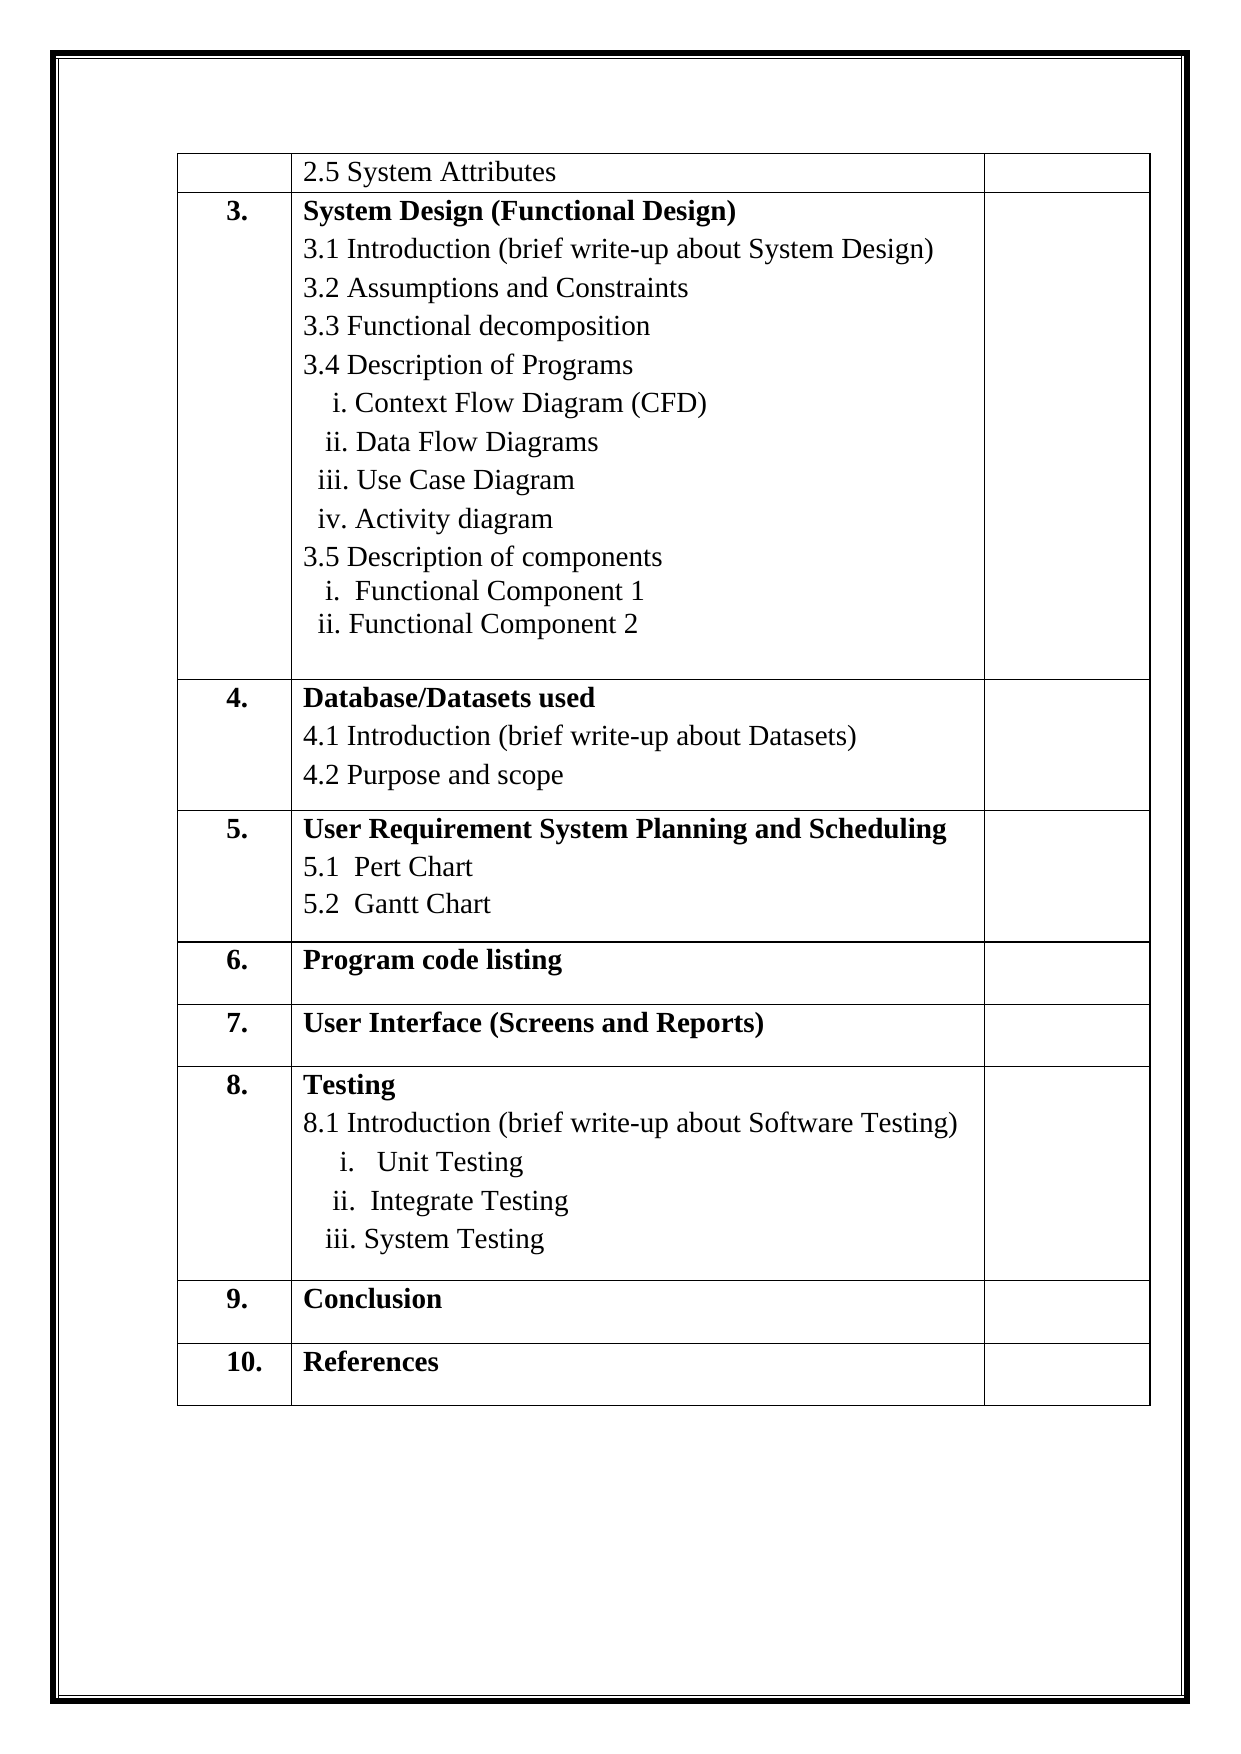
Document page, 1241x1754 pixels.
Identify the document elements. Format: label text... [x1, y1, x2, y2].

table_cell [985, 1344, 1149, 1405]
table_cell [985, 193, 1149, 679]
table_cell [178, 1005, 291, 1066]
table_cell [985, 1067, 1149, 1280]
table_cell [178, 1281, 291, 1343]
table_cell [178, 193, 291, 679]
table_cell [985, 680, 1149, 810]
table_cell [985, 154, 1149, 192]
table_cell References [292, 1344, 984, 1405]
table_cell [178, 943, 291, 1004]
table_cell Testing 8.1 Introduction (brief write-up about Software Testing) i. Unit Testing ii. Integrate Testing iii. System Testing [292, 1067, 984, 1280]
table_cell User Interface (Screens and Reports) [292, 1005, 984, 1066]
table_cell Program code listing [292, 943, 984, 1004]
table_cell Conclusion [292, 1281, 984, 1343]
table_cell [178, 680, 291, 810]
table_cell [178, 811, 291, 941]
table_cell [178, 154, 291, 192]
table_cell [985, 1281, 1149, 1343]
table_cell System Design (Functional Design) 3.1 Introduction (brief write-up about System Design) 3.2 Assumptions and Constraints 3.3 Functional decomposition 3.4 Description of Programs i. Context Flow Diagram (CFD) ii. Data Flow Diagrams iii. Use Case Diagram iv. Activity diagram 3.5 Description of components i. Functional Component 1 ii. Functional Component 2 [292, 193, 984, 679]
table_cell Database/Datasets used 4.1 Introduction (brief write-up about Datasets) 4.2 Purpose and scope [292, 680, 984, 810]
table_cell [292, 154, 984, 192]
table_cell [985, 811, 1149, 941]
table_cell [985, 943, 1149, 1004]
table_cell [985, 1005, 1149, 1066]
table_cell User Requirement System Planning and Scheduling 5.1 Pert Chart 5.2 Gantt Chart [292, 811, 984, 941]
table_cell [178, 1344, 291, 1405]
table_cell [178, 1067, 291, 1280]
